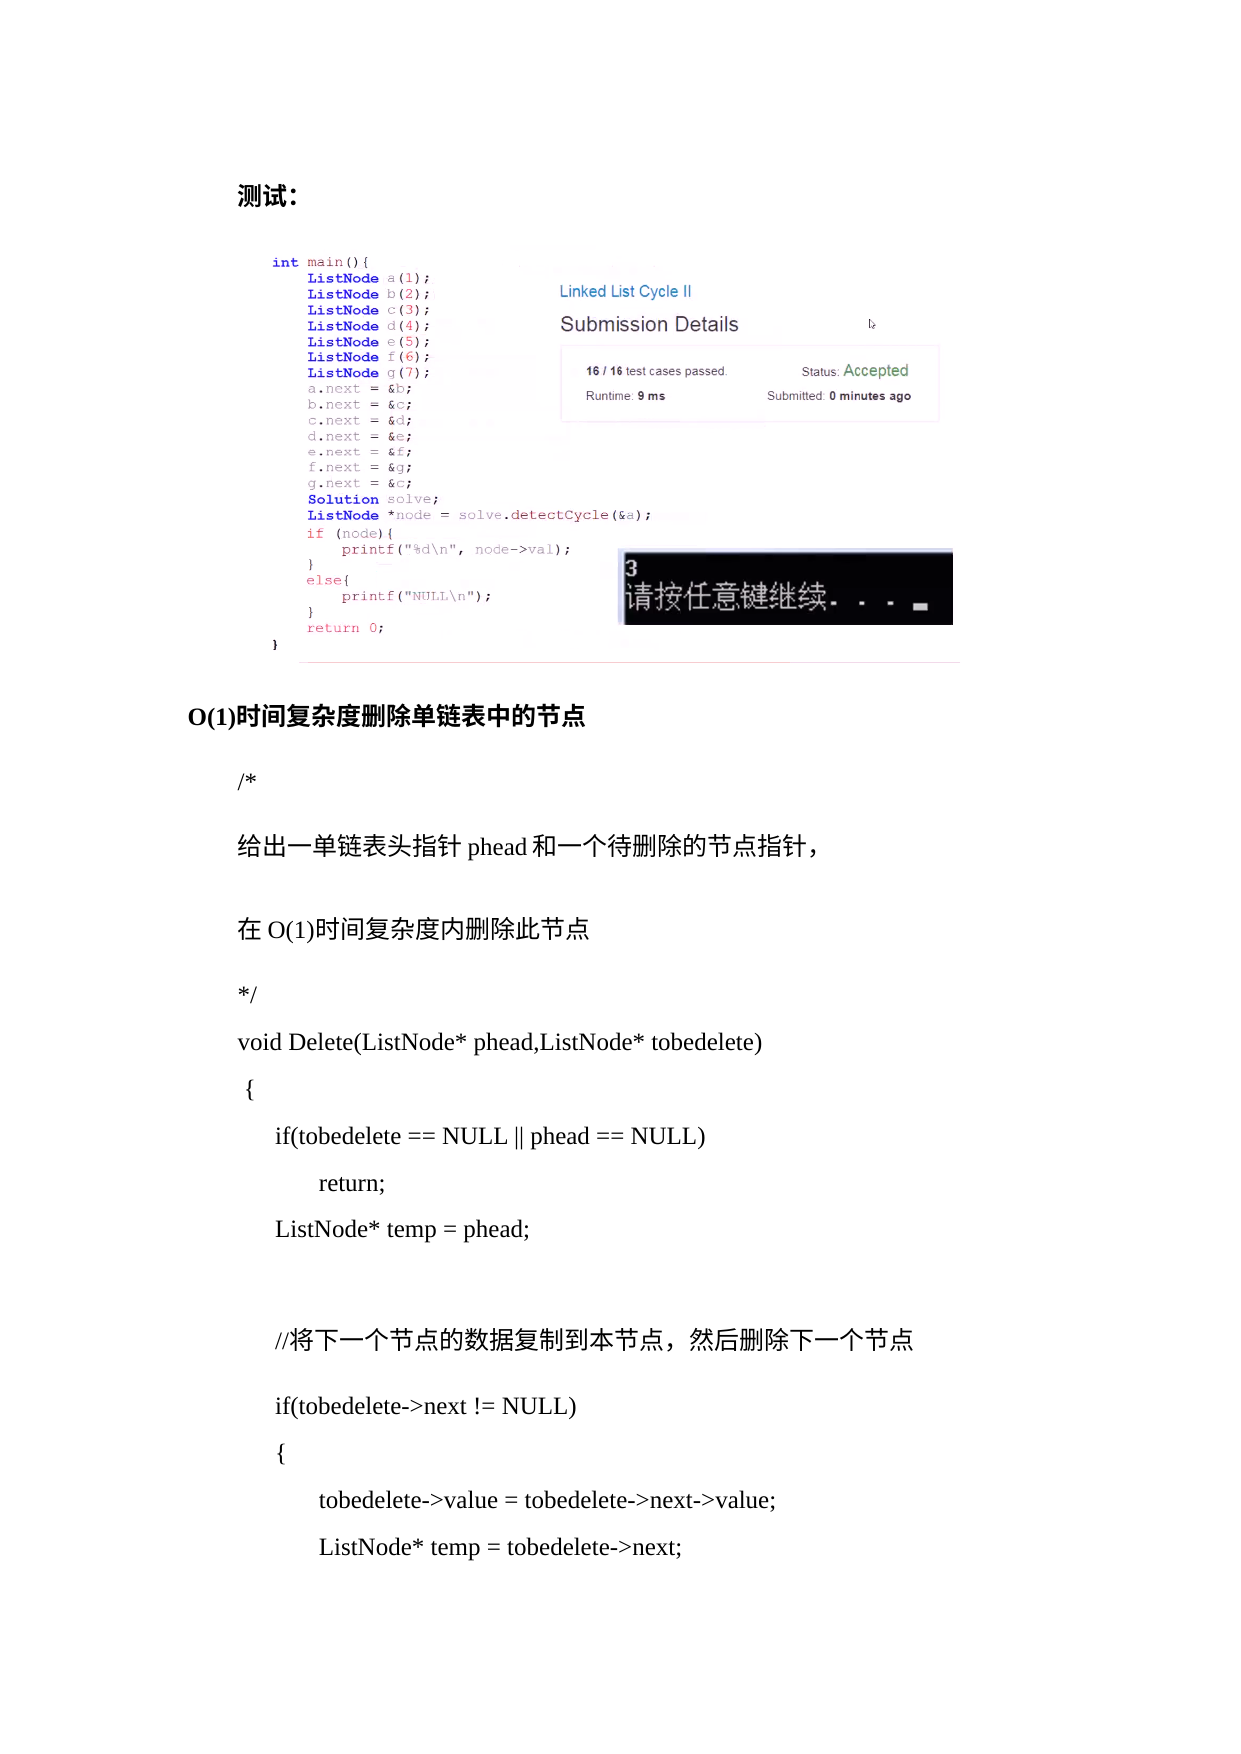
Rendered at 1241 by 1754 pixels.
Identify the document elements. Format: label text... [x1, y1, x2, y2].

text 测试： [237, 162, 1053, 227]
text 在O(1)时间复杂度内删除此节点 [237, 895, 1053, 960]
subtitle O(1)时间复杂度删除单链表中的节点 [187, 682, 1053, 747]
picture [260, 245, 980, 663]
text /* [237, 765, 1053, 798]
text { [237, 1436, 1053, 1469]
text if(tobedelete->next != NULL) [237, 1389, 1053, 1422]
text tobedelete->value = tobedelete->next->value; [237, 1483, 1053, 1516]
text if(tobedelete == NULL || phead == NULL) [237, 1119, 1053, 1151]
text return; [237, 1166, 1053, 1198]
text //将下一个节点的数据复制到本节点，然后删除下一个节点 [237, 1306, 1053, 1371]
text 给出一单链表头指针phead和一个待删除的节点指针， [237, 812, 1053, 877]
text void Delete(ListNode* phead,ListNode* tobedelete) [237, 1025, 1053, 1058]
text */ [237, 978, 1053, 1011]
text ListNode* temp = tobedelete->next; [237, 1530, 1053, 1563]
text { [237, 1072, 1053, 1104]
text ListNode* temp = phead; [237, 1213, 1053, 1245]
